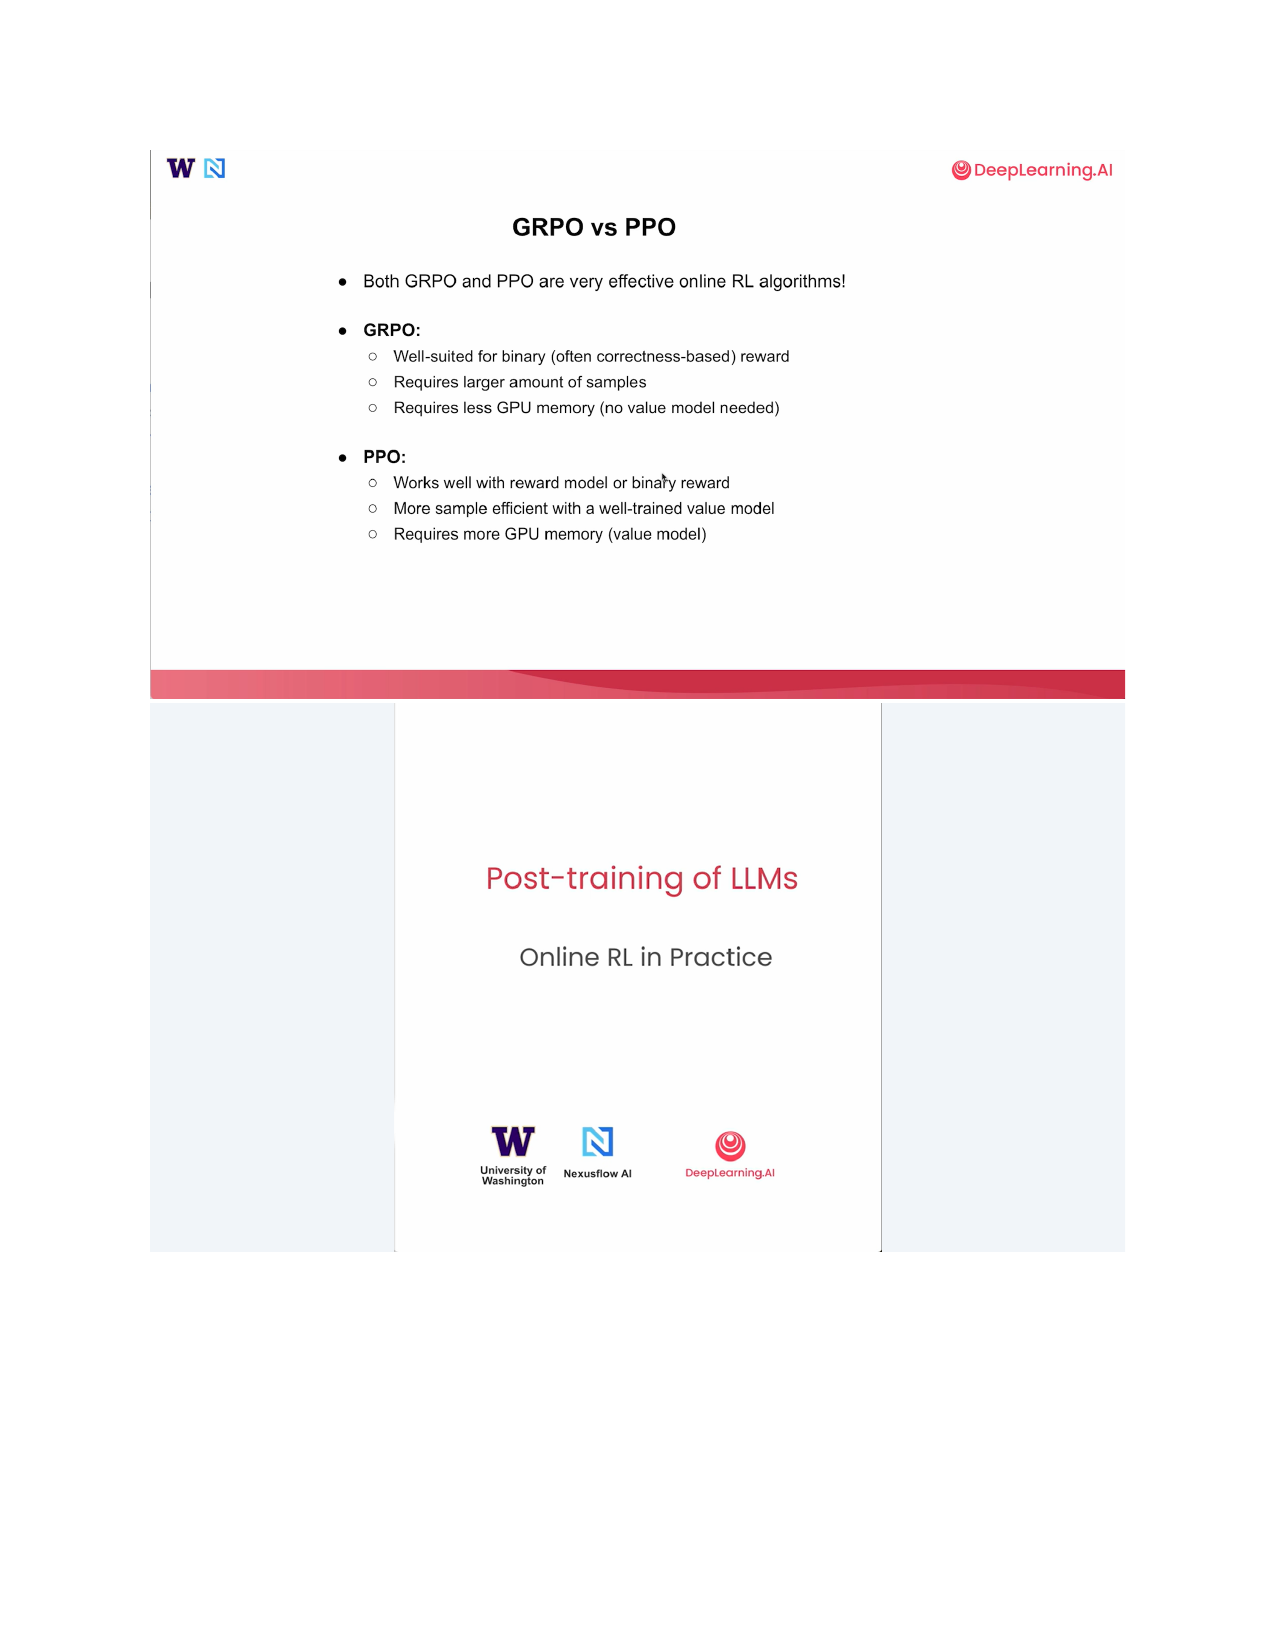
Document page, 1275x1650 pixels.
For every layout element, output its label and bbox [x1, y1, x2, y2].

picture [150, 150, 1125, 699]
picture [150, 703, 1125, 1252]
